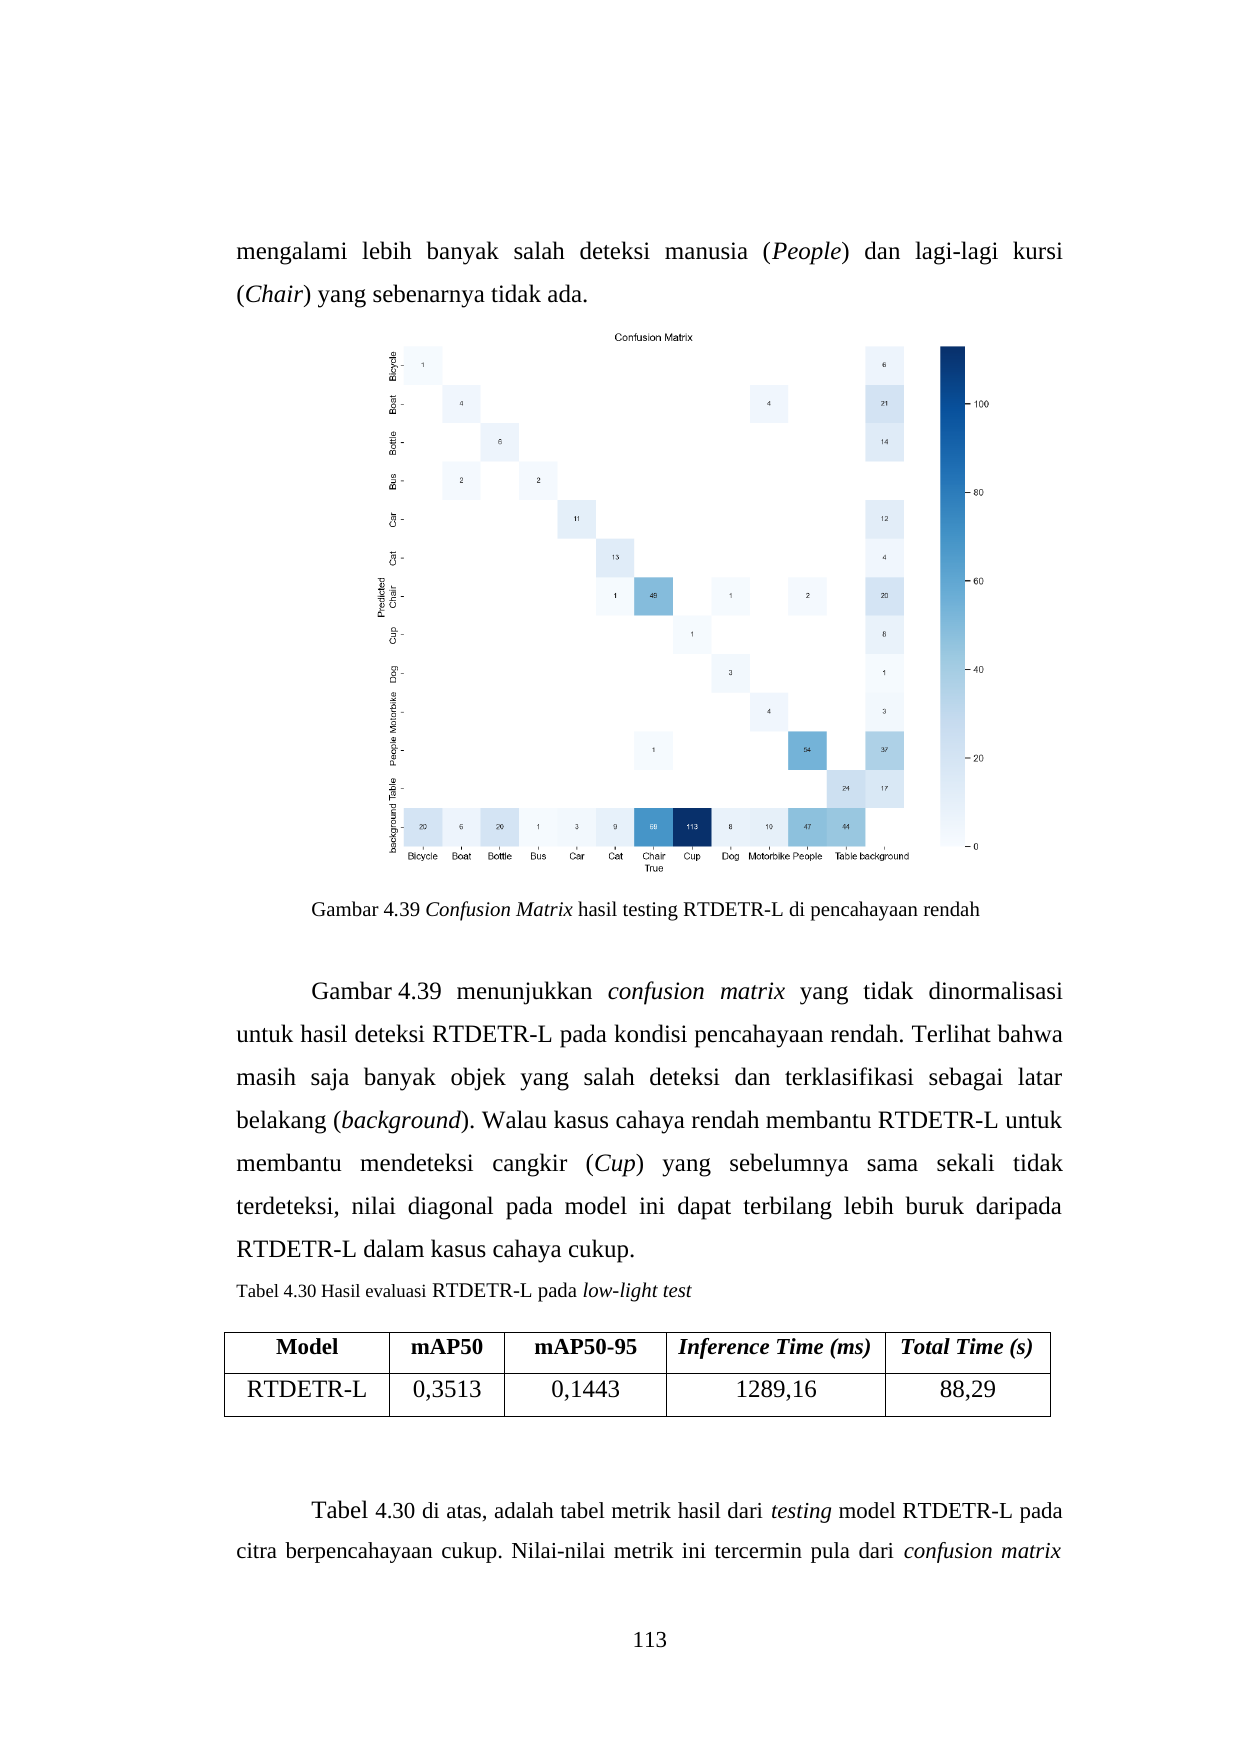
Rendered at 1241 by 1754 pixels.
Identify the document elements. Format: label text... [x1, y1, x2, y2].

text Gambar 4.39 menunjukkan confusion matrix yang tidak dinormalisasi untuk hasil deteksi RTDETR-L pada kondisi pencahayaan rendah. Terlihat bahwa masih saja banyak objek yang salah deteksi dan terklasifikasi sebagai latar belakang (background). Walau kasus cahaya rendah membantu RTDETR-L untuk membantu mendeteksi cangkir (Cup) yang sebelumnya sama sekali tidak terdeteksi, nilai diagonal pada model ini dapat terbilang lebih buruk daripada RTDETR-L dalam kasus cahaya cukup. [236, 976, 1063, 1263]
table_header Inference Time (ms) [667, 1333, 885, 1373]
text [236, 236, 1063, 308]
table_header mAP50-95 [505, 1333, 666, 1373]
table_header Model [225, 1333, 389, 1373]
picture [311, 322, 1060, 884]
table_cell 88,29 [886, 1374, 1050, 1416]
text Gambar 4.39 Confusion Matrix hasil testing RTDETR-L di pencahayaan rendah [311, 897, 1063, 921]
table_cell 0,1443 [505, 1374, 666, 1416]
table_cell RTDETR-L [225, 1374, 389, 1416]
table_cell 1289,16 [667, 1374, 885, 1416]
table_header mAP50 [390, 1333, 504, 1373]
text Tabel 4.30 Hasil evaluasi RTDETR-L pada low-light test [236, 1278, 1063, 1302]
table_header Total Time (s) [886, 1333, 1050, 1373]
table_cell 0,3513 [390, 1374, 504, 1416]
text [236, 1495, 1063, 1563]
